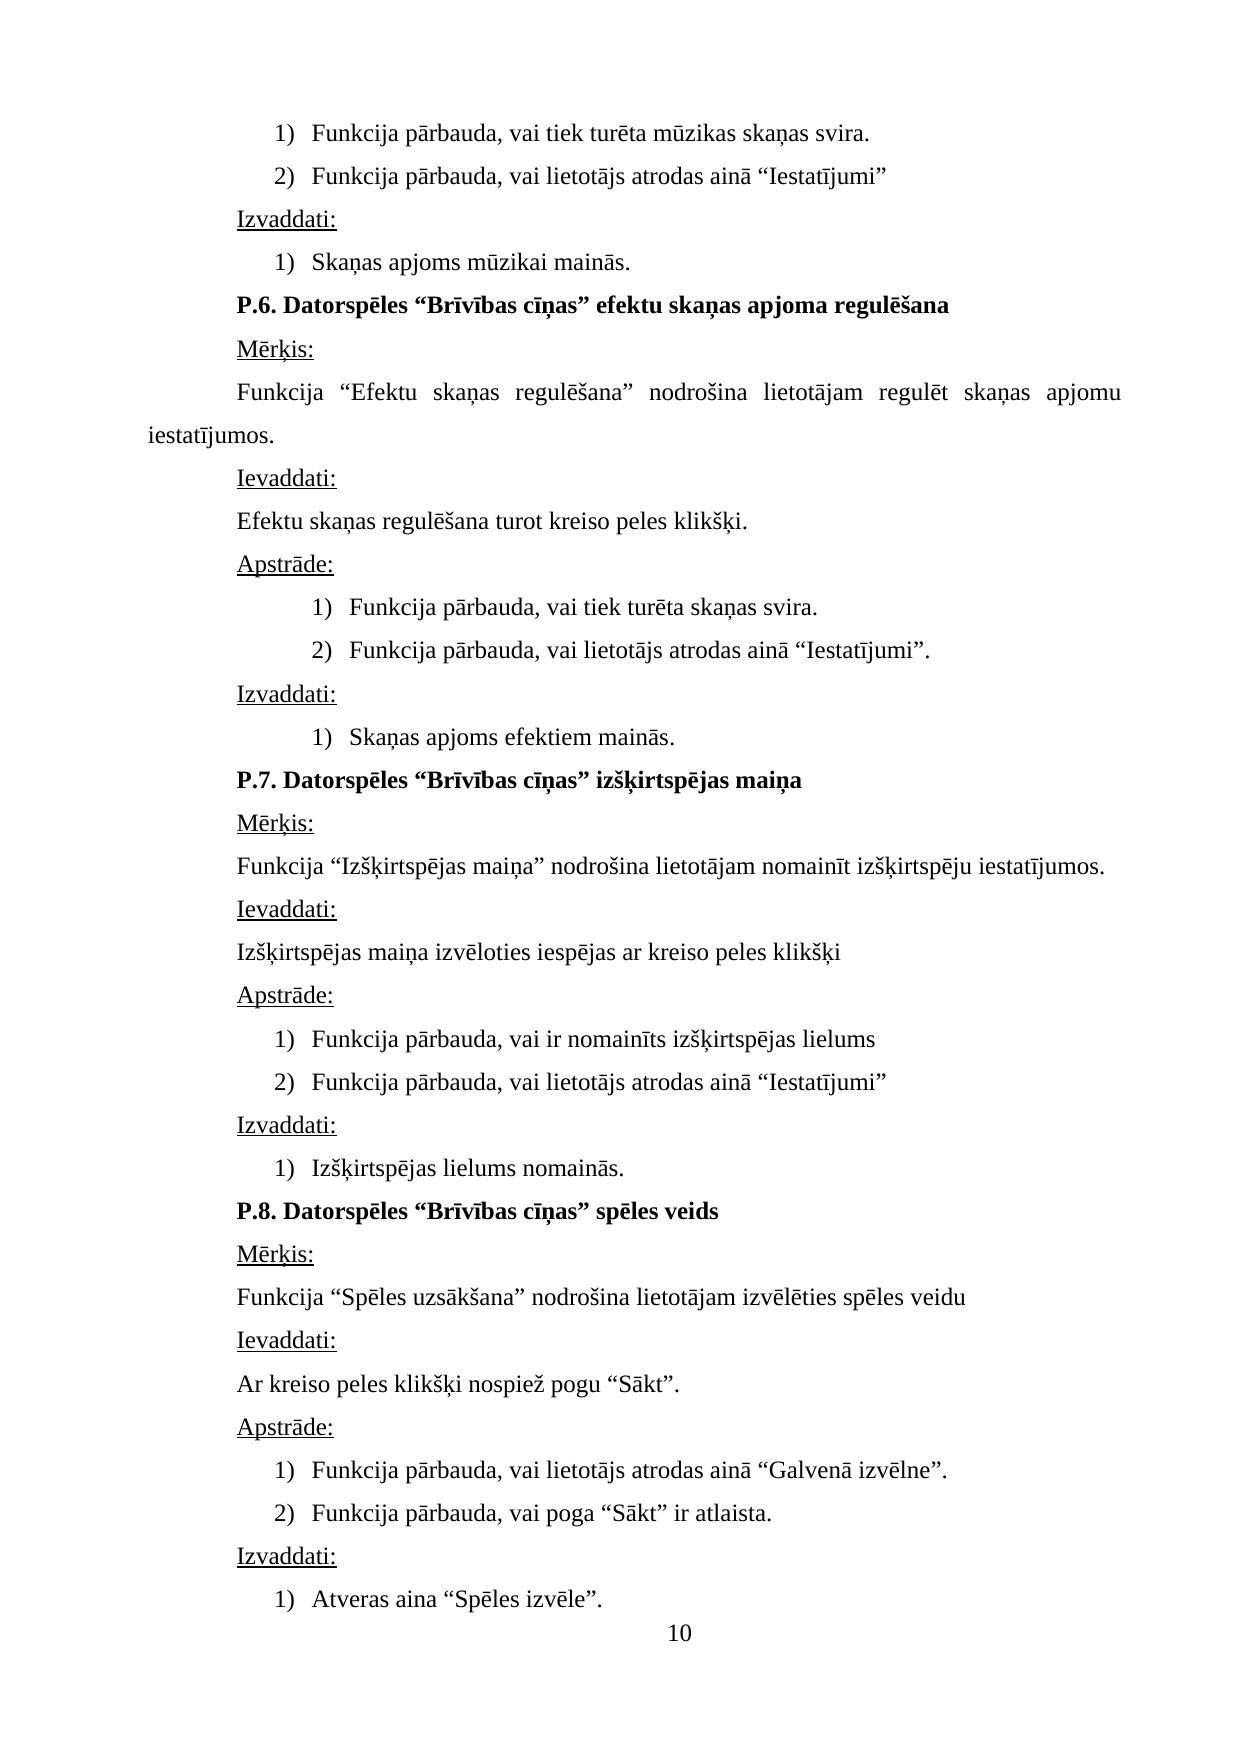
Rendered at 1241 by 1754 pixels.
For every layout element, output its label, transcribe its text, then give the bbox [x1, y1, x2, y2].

text Ievaddati: [148, 463, 1122, 492]
list Funkcija pārbauda, vai lietotājs atrodas ainā “Iestatījumi” [274, 161, 1122, 190]
list Skaņas apjoms efektiem mainās. [311, 722, 1122, 751]
list Atveras aina “Spēles izvēle”. [274, 1584, 1122, 1613]
text P.6. Datorspēles “Brīvības cīņas” efektu skaņas apjoma regulēšana [148, 291, 1122, 319]
text Funkcija “Spēles uzsākšana” nodrošina lietotājam izvēlēties spēles veidu [148, 1282, 1122, 1311]
text Mērķis: [148, 1239, 1122, 1268]
text Izšķirtspējas maiņa izvēloties iespējas ar kreiso peles klikšķi [148, 937, 1122, 966]
text Ar kreiso peles klikšķi nospiež pogu “Sākt”. [148, 1369, 1122, 1397]
text Izvaddati: [148, 204, 1122, 233]
text Funkcija “Efektu skaņas regulēšana” nodrošina lietotājam regulēt skaņas apjomu iestatījumos. [148, 377, 1122, 449]
text Mērķis: [148, 334, 1122, 362]
list Funkcija pārbauda, vai lietotājs atrodas ainā “Iestatījumi” [274, 1067, 1122, 1096]
list Funkcija pārbauda, vai tiek turēta mūzikas skaņas svira. [274, 118, 1122, 147]
text Apstrāde: [148, 1412, 1122, 1441]
text P.7. Datorspēles “Brīvības cīņas” izšķirtspējas maiņa [148, 765, 1122, 794]
text Ievaddati: [148, 894, 1122, 923]
list Funkcija pārbauda, vai lietotājs atrodas ainā “Galvenā izvēlne”. [274, 1455, 1122, 1484]
text P.8. Datorspēles “Brīvības cīņas” spēles veids [148, 1196, 1122, 1225]
list Funkcija pārbauda, vai poga “Sākt” ir atlaista. [274, 1498, 1122, 1527]
text Ievaddati: [148, 1326, 1122, 1354]
text Apstrāde: [148, 549, 1122, 578]
list Funkcija pārbauda, vai tiek turēta skaņas svira. [311, 592, 1122, 621]
text Funkcija “Izšķirtspējas maiņa” nodrošina lietotājam nomainīt izšķirtspēju iestatījumos. [148, 851, 1122, 880]
text Apstrāde: [148, 981, 1122, 1009]
text Izvaddati: [148, 679, 1122, 707]
text Izvaddati: [148, 1541, 1122, 1570]
text Efektu skaņas regulēšana turot kreiso peles klikšķi. [148, 506, 1122, 535]
list Izšķirtspējas lielums nomainās. [274, 1153, 1122, 1182]
text Mērķis: [148, 808, 1122, 837]
list Funkcija pārbauda, vai lietotājs atrodas ainā “Iestatījumi”. [311, 636, 1122, 664]
list Skaņas apjoms mūzikai mainās. [274, 247, 1122, 276]
text Izvaddati: [148, 1110, 1122, 1139]
list Funkcija pārbauda, vai ir nomainīts izšķirtspējas lielums [274, 1024, 1122, 1052]
